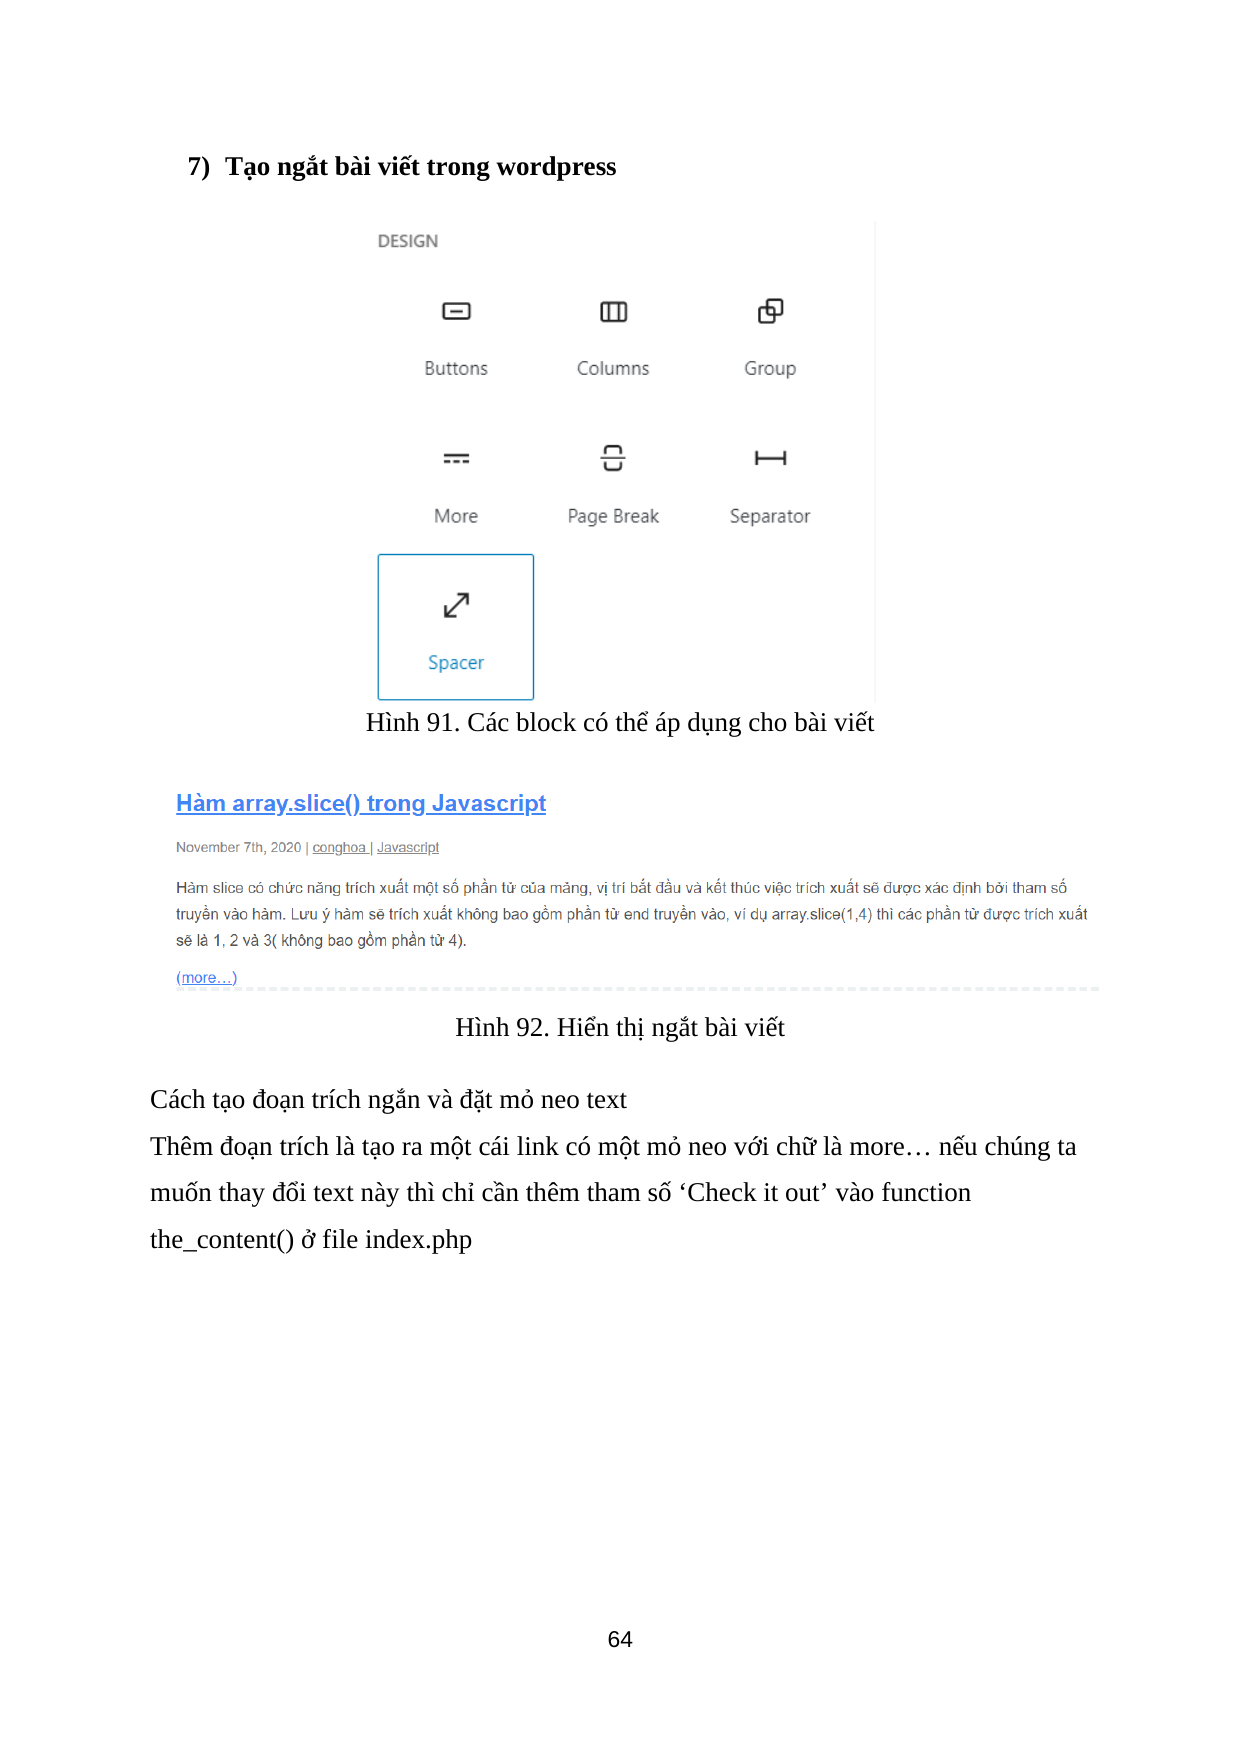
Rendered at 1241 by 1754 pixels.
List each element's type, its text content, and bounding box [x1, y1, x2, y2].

list Tạo ngắt bài viết trong wordpress [187, 150, 1090, 181]
text Thêm đoạn trích là tạo ra một cái link có một mỏ neo với chữ là more… nếu chúng ta muốn thay đổi text này thì chỉ cần thêm tham số ‘Check it out’ vào function the_content() ở file index.php [150, 1129, 1090, 1254]
text Hình 91. Các block có thể áp dụng cho bài viết [150, 707, 1090, 738]
text Hình 92. Hiển thị ngắt bài viết [150, 1011, 1090, 1043]
text Cách tạo đoạn trích ngắn và đặt mỏ neo text [150, 1083, 1090, 1114]
